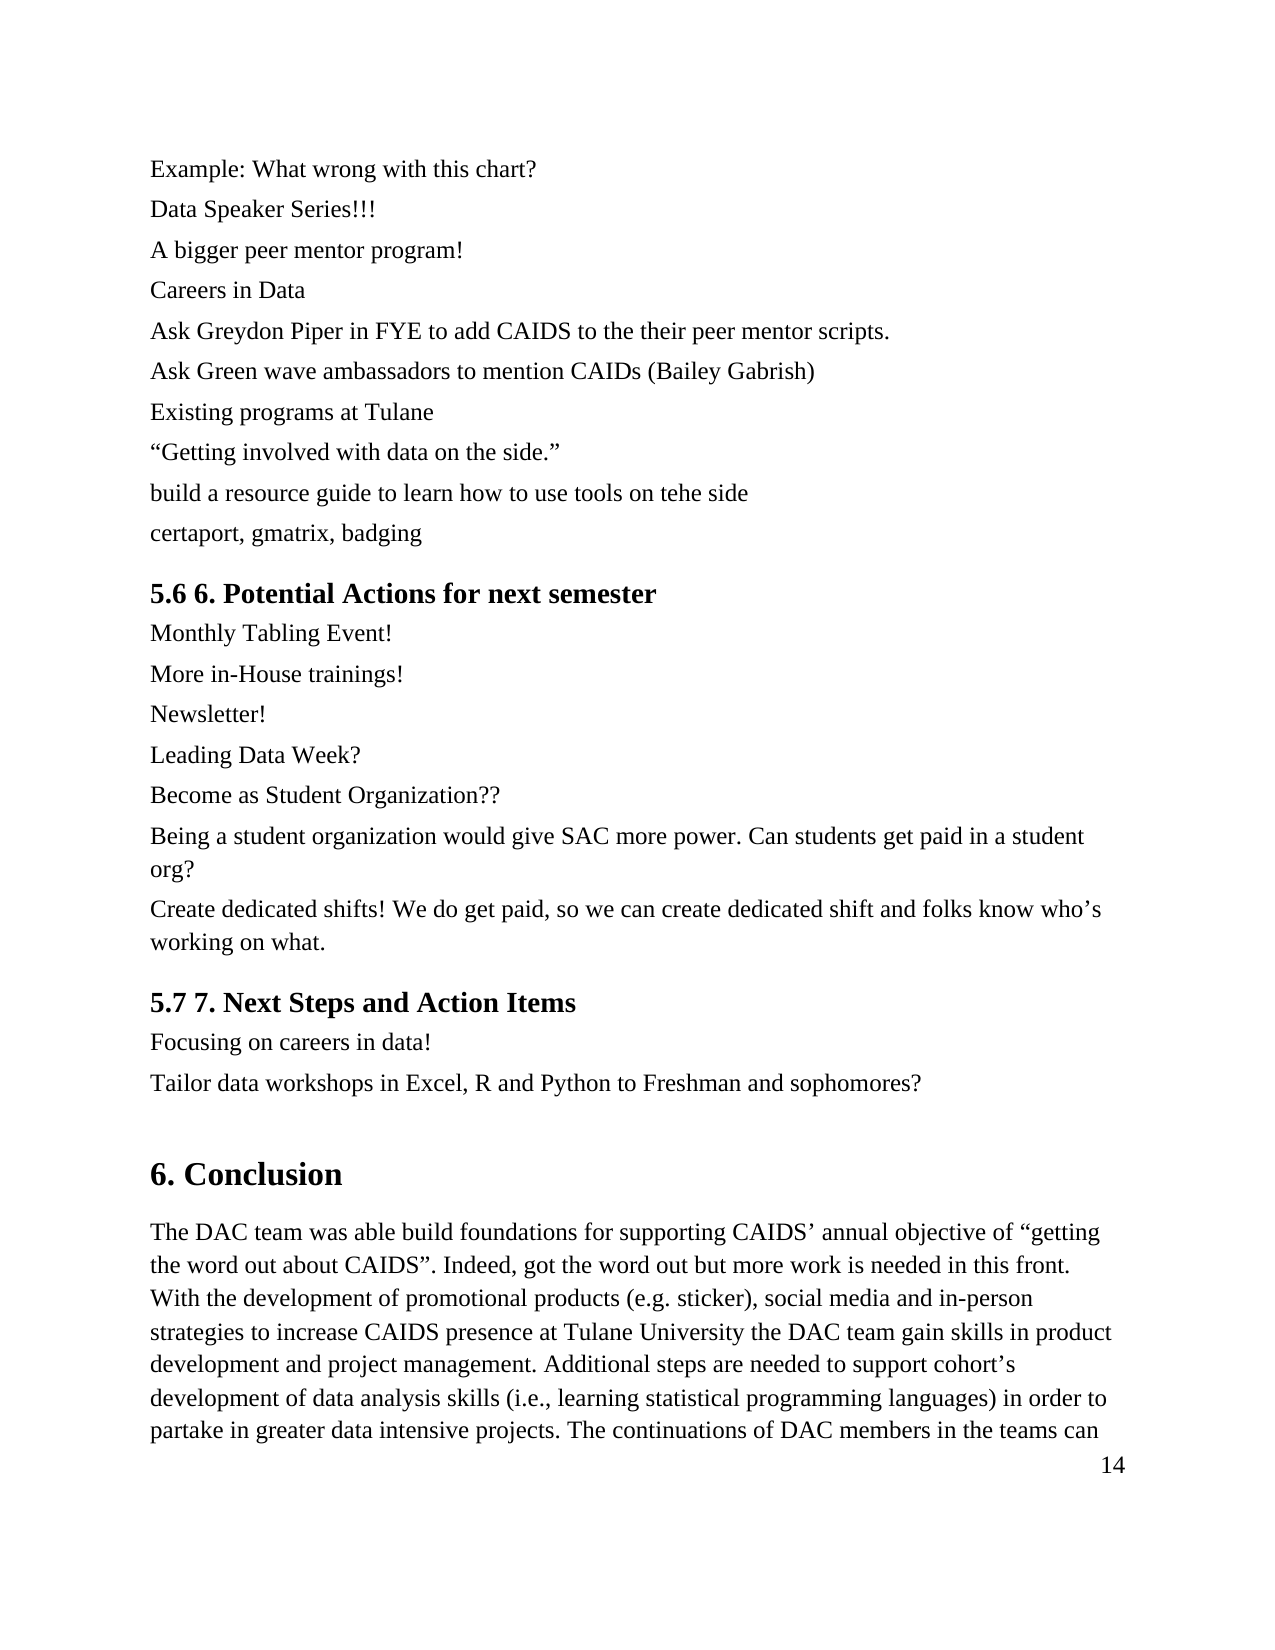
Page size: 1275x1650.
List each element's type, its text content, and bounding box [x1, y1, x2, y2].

table_cell build a resource guide to learn how to use tools on tehe side [139, 474, 1114, 515]
table_cell Example: What wrong with this chart? [139, 150, 1114, 191]
subtitle 5.6 6. Potential Actions for next semester [150, 576, 1125, 609]
subtitle 5.7 7. Next Steps and Action Items [150, 985, 1125, 1019]
table_cell Create dedicated shifts! We do get paid, so we can create dedicated shift and folks know who’s working on what. [139, 891, 1114, 964]
table_cell A bigger peer mentor program! [139, 231, 1114, 272]
table_cell Careers in Data [139, 272, 1114, 312]
table_cell Leading Data Week? [139, 736, 1114, 777]
table_cell Become as Student Organization?? [139, 777, 1114, 817]
table_cell Ask Green wave ambassadors to mention CAIDs (Bailey Gabrish) [139, 353, 1114, 393]
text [150, 1217, 1125, 1444]
table_cell Ask Greydon Piper in FYE to add CAIDS to the their peer mentor scripts. [139, 312, 1114, 353]
table_cell More in-House trainings! [139, 655, 1114, 696]
table_cell Data Speaker Series!!! [139, 191, 1114, 231]
table_cell Newsletter! [139, 696, 1114, 736]
table_header Focusing on careers in data! [139, 1024, 1114, 1064]
table_header Monthly Tabling Event! [139, 615, 1114, 655]
subtitle 6. Conclusion [150, 1155, 1125, 1193]
table_cell Tailor data workshops in Excel, R and Python to Freshman and sophomores? [139, 1064, 1114, 1105]
table_cell Existing programs at Tulane [139, 393, 1114, 434]
table_cell Being a student organization would give SAC more power. Can students get paid in a student org? [139, 817, 1114, 891]
table_cell certaport, gmatrix, badging [139, 515, 1114, 555]
table_cell “Getting involved with data on the side.” [139, 434, 1114, 474]
